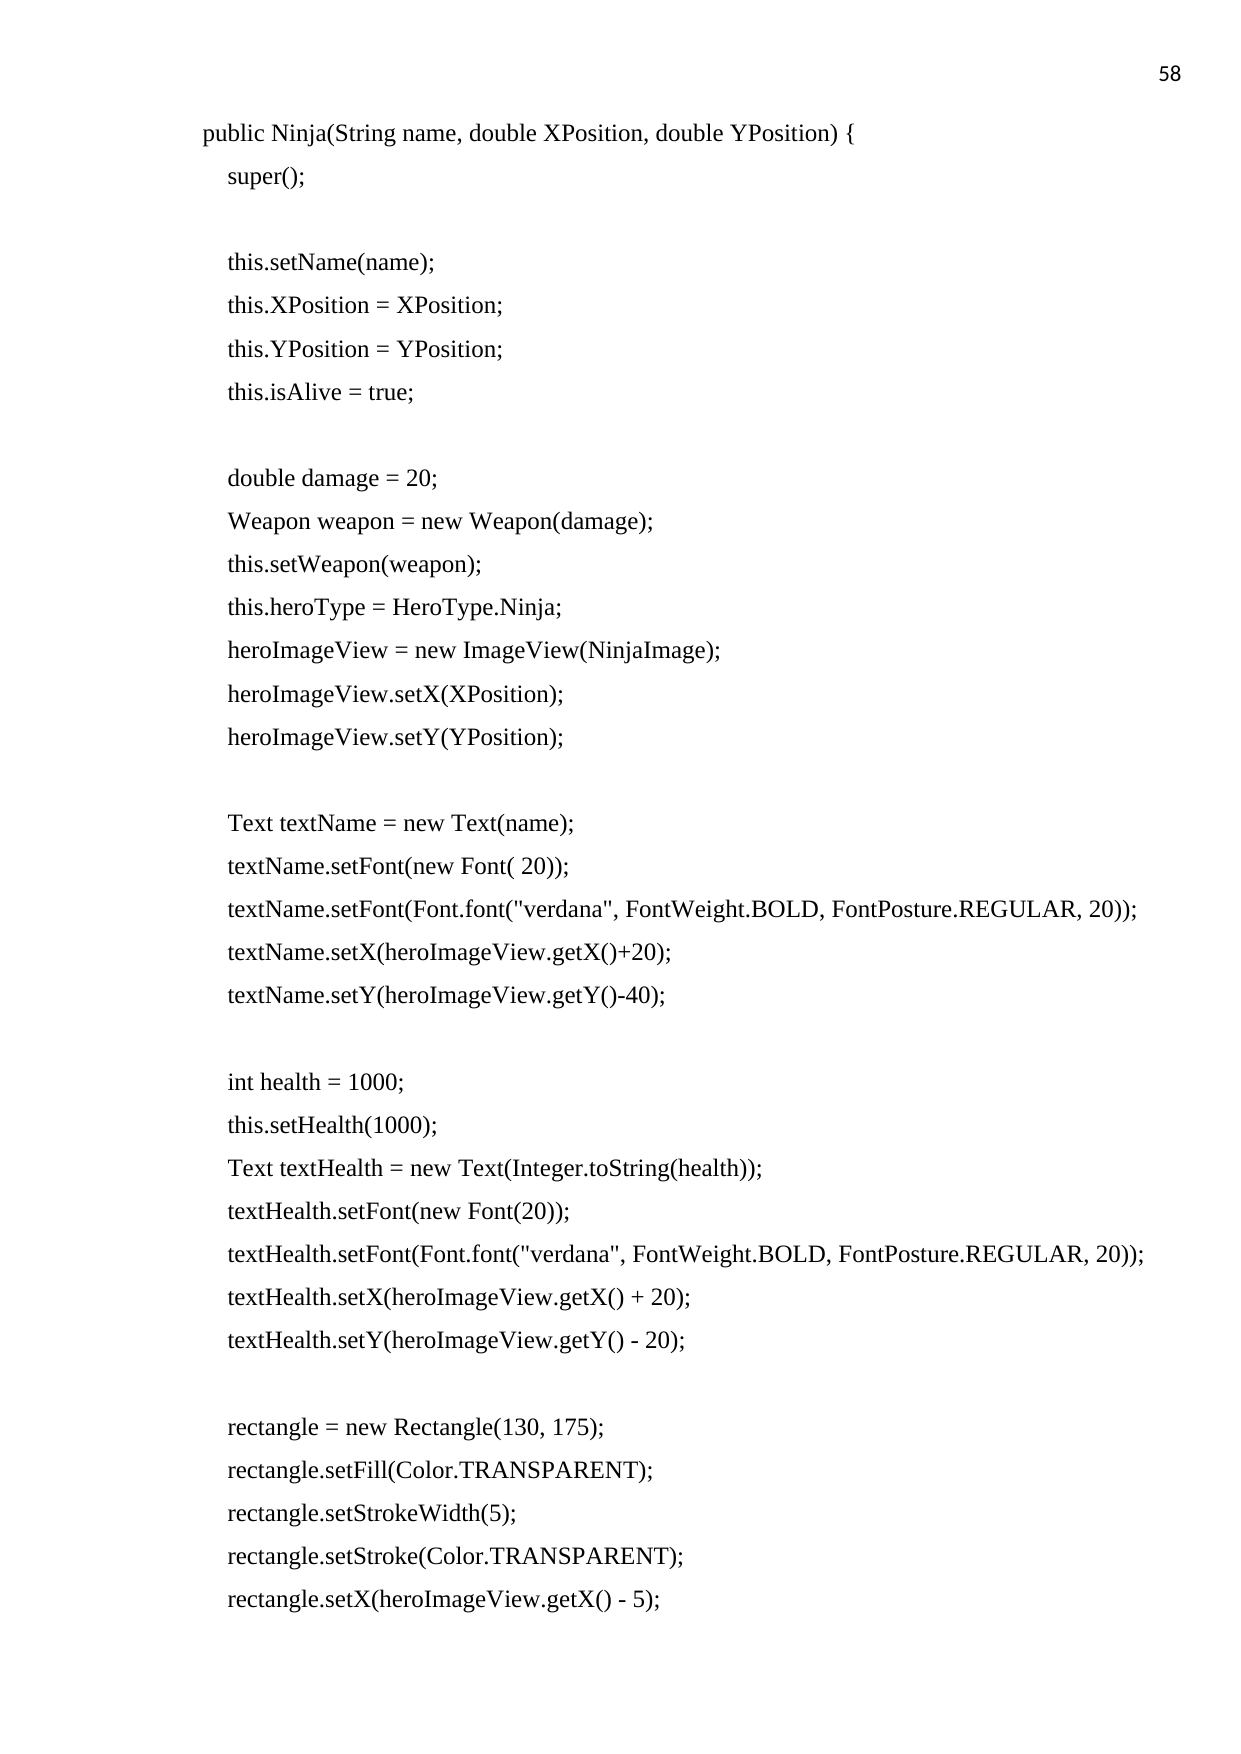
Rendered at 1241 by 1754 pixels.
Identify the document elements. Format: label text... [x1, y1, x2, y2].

list public Ninja(String name, double XPosition, double YPosition) { [148, 118, 1181, 147]
list heroImageView.setY(YPosition); [148, 722, 1181, 751]
list this.YPosition = YPosition; [148, 334, 1181, 362]
list this.XPosition = XPosition; [148, 291, 1181, 319]
list rectangle.setX(heroImageView.getX() - 5); [148, 1584, 1181, 1613]
list Text textName = new Text(name); [148, 808, 1181, 837]
list textName.setX(heroImageView.getX()+20); [148, 937, 1181, 966]
list Text textHealth = new Text(Integer.toString(health)); [148, 1153, 1181, 1182]
list super(); [148, 161, 1181, 190]
list textName.setY(heroImageView.getY()-40); [148, 981, 1181, 1009]
list rectangle.setStrokeWidth(5); [148, 1498, 1181, 1527]
list rectangle.setStroke(Color.TRANSPARENT); [148, 1541, 1181, 1570]
list this.setWeapon(weapon); [148, 549, 1181, 578]
list textName.setFont(new Font( 20)); [148, 851, 1181, 880]
list double damage = 20; [148, 463, 1181, 492]
list this.setHealth(1000); [148, 1110, 1181, 1139]
list int health = 1000; [148, 1067, 1181, 1096]
list textHealth.setX(heroImageView.getX() + 20); [148, 1282, 1181, 1311]
list heroImageView.setX(XPosition); [148, 679, 1181, 707]
list textHealth.setFont(new Font(20)); [148, 1196, 1181, 1225]
list textHealth.setFont(Font.font("verdana", FontWeight.BOLD, FontPosture.REGULAR, 20)); [148, 1239, 1181, 1268]
list heroImageView = new ImageView(NinjaImage); [148, 636, 1181, 664]
list this.isAlive = true; [148, 377, 1181, 406]
list rectangle = new Rectangle(130, 175); [148, 1412, 1181, 1441]
list textName.setFont(Font.font("verdana", FontWeight.BOLD, FontPosture.REGULAR, 20)); [148, 894, 1181, 923]
list rectangle.setFill(Color.TRANSPARENT); [148, 1455, 1181, 1484]
list this.heroType = HeroType.Ninja; [148, 592, 1181, 621]
list textHealth.setY(heroImageView.getY() - 20); [148, 1326, 1181, 1354]
list Weapon weapon = new Weapon(damage); [148, 506, 1181, 535]
list this.setName(name); [148, 247, 1181, 276]
